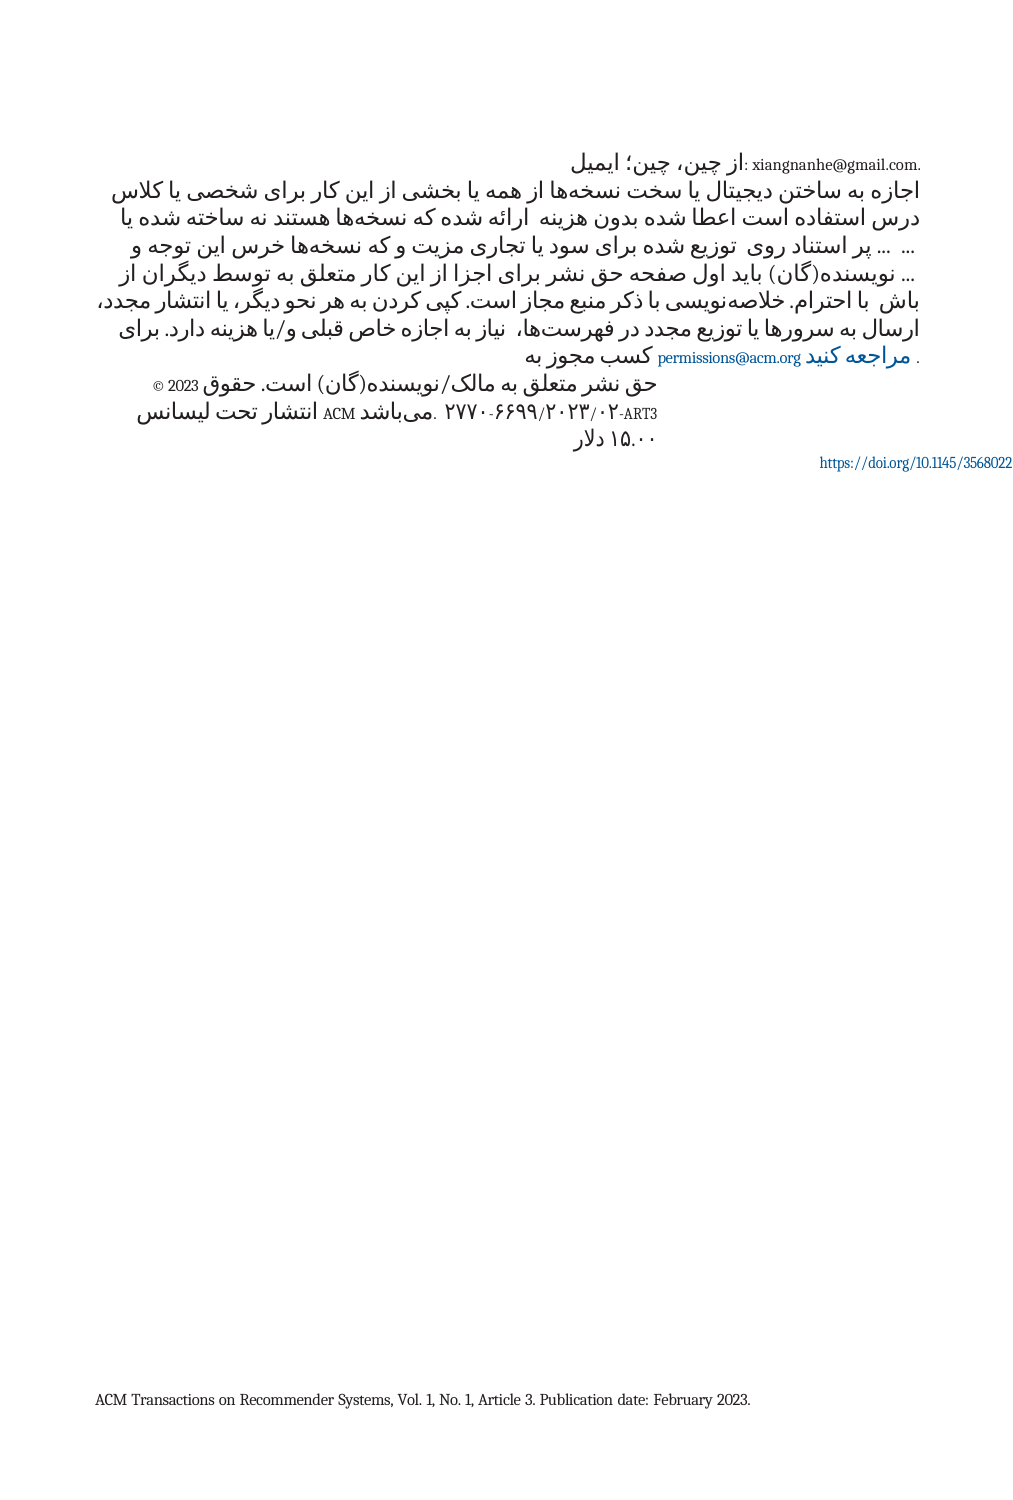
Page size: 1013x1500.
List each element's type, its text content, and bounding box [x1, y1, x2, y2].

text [95, 150, 921, 176]
text https://doi.org/10.1145/3568022 [96, 454, 1012, 473]
text اجازه به ساختن دیجیتال یا سخت نسخه‌ها از همه یا بخشی از این کار برای شخصی یا کلاس درس استفاده است اعطا شده بدون هزینه ارائه شده که نسخه‌ها هستند نه ساخته شده یا توزیع شده برای سود یا تجاری مزیت و که نسخه‌ها خرس این توجه و ‎‏ ... پر استناد روی ‎‏ ... اول صفحه حق نشر برای اجزا از این کار متعلق به توسط دیگران از ‎‏ ... نویسنده(گان) باید باش با احترام. خلاصه‌نویسی با ذکر منبع مجاز است. کپی کردن به هر نحو دیگر، یا انتشار مجدد، ارسال به سرورها یا توزیع مجدد در فهرست‌ها، نیاز به اجازه خاص قبلی و/یا هزینه دارد. برای کسب مجوز به permissions@acm.org مراجعه کنید . [96, 178, 920, 369]
text © 2023 حق نشر متعلق به مالک/نویسنده(گان) است. حقوق انتشار تحت لیسانس ACM می‌باشد. ‎۲۷۷۰-۶۶۹۹/۲۰۲۳/۰۲-ART3‎‏ ۱۵.۰۰ دلار [94, 371, 657, 452]
